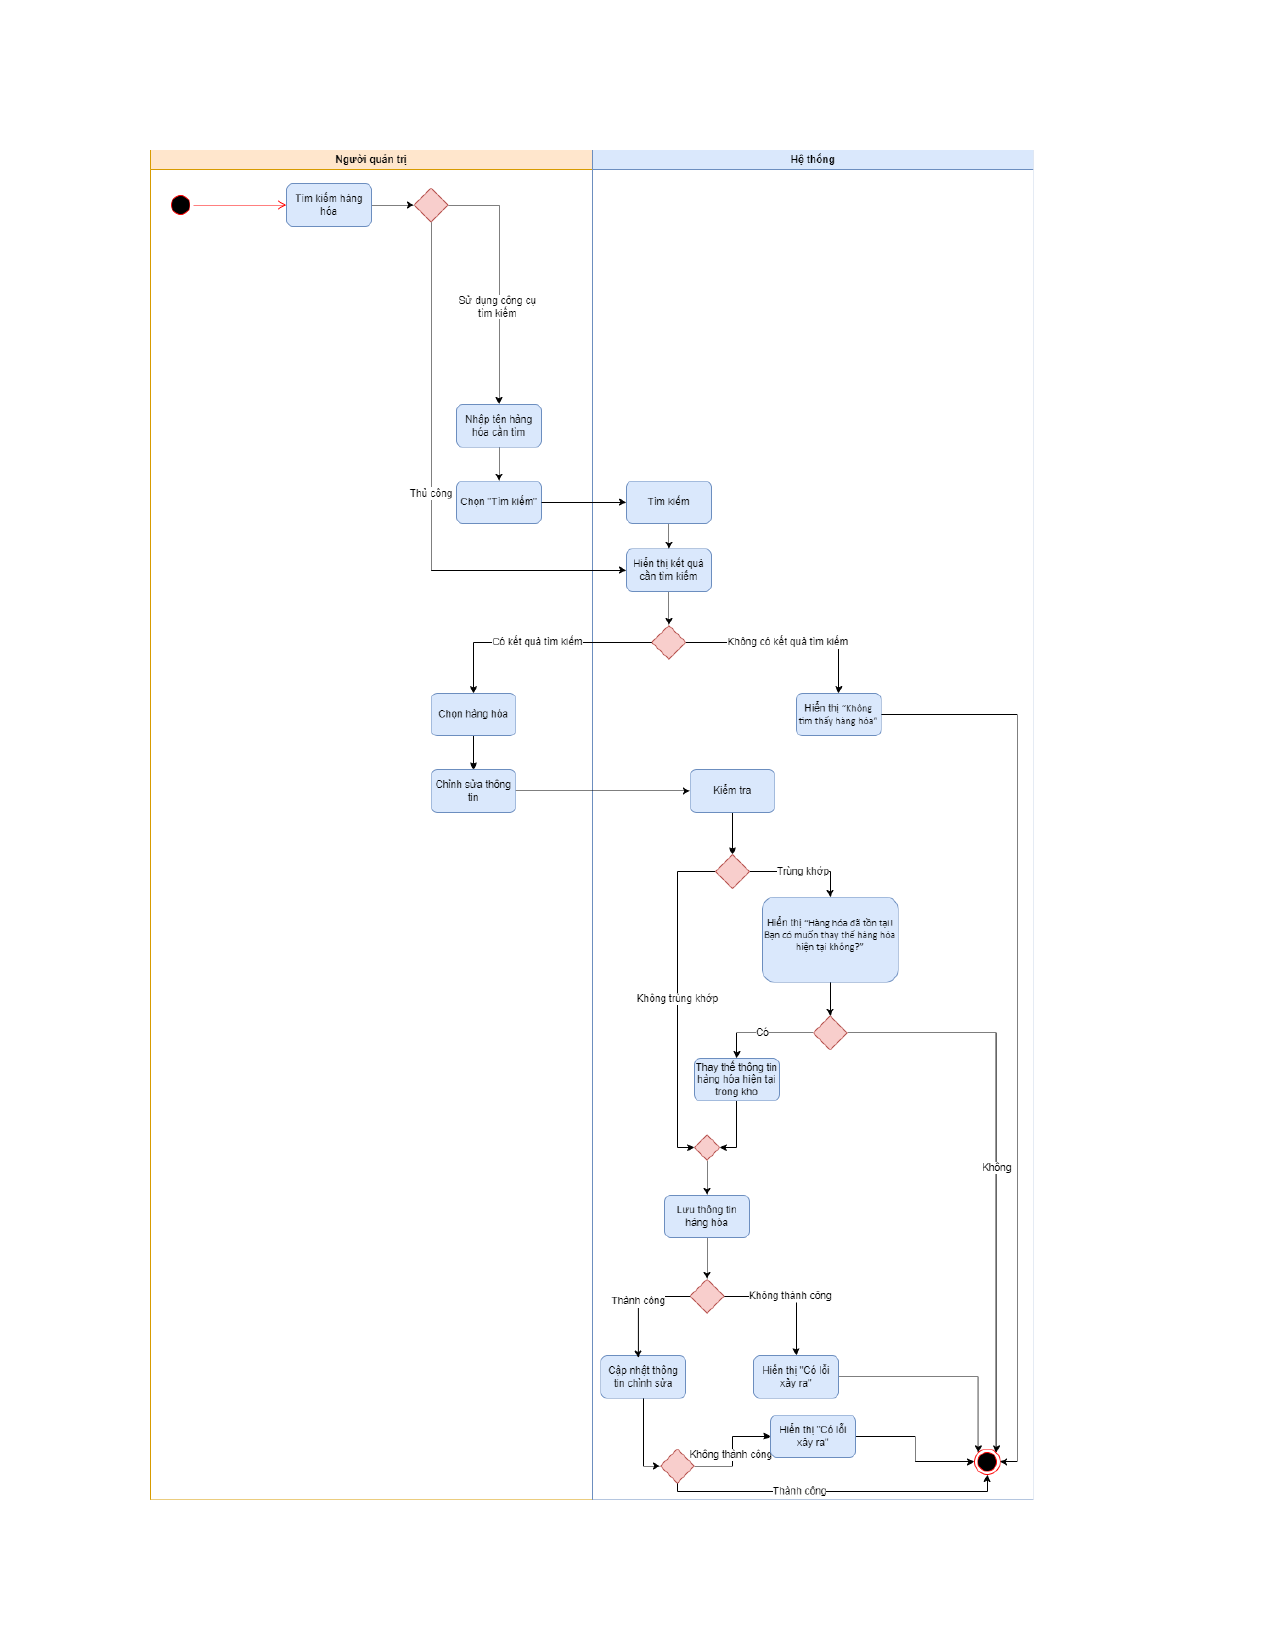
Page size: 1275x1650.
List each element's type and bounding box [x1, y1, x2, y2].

picture [150, 150, 1034, 1500]
